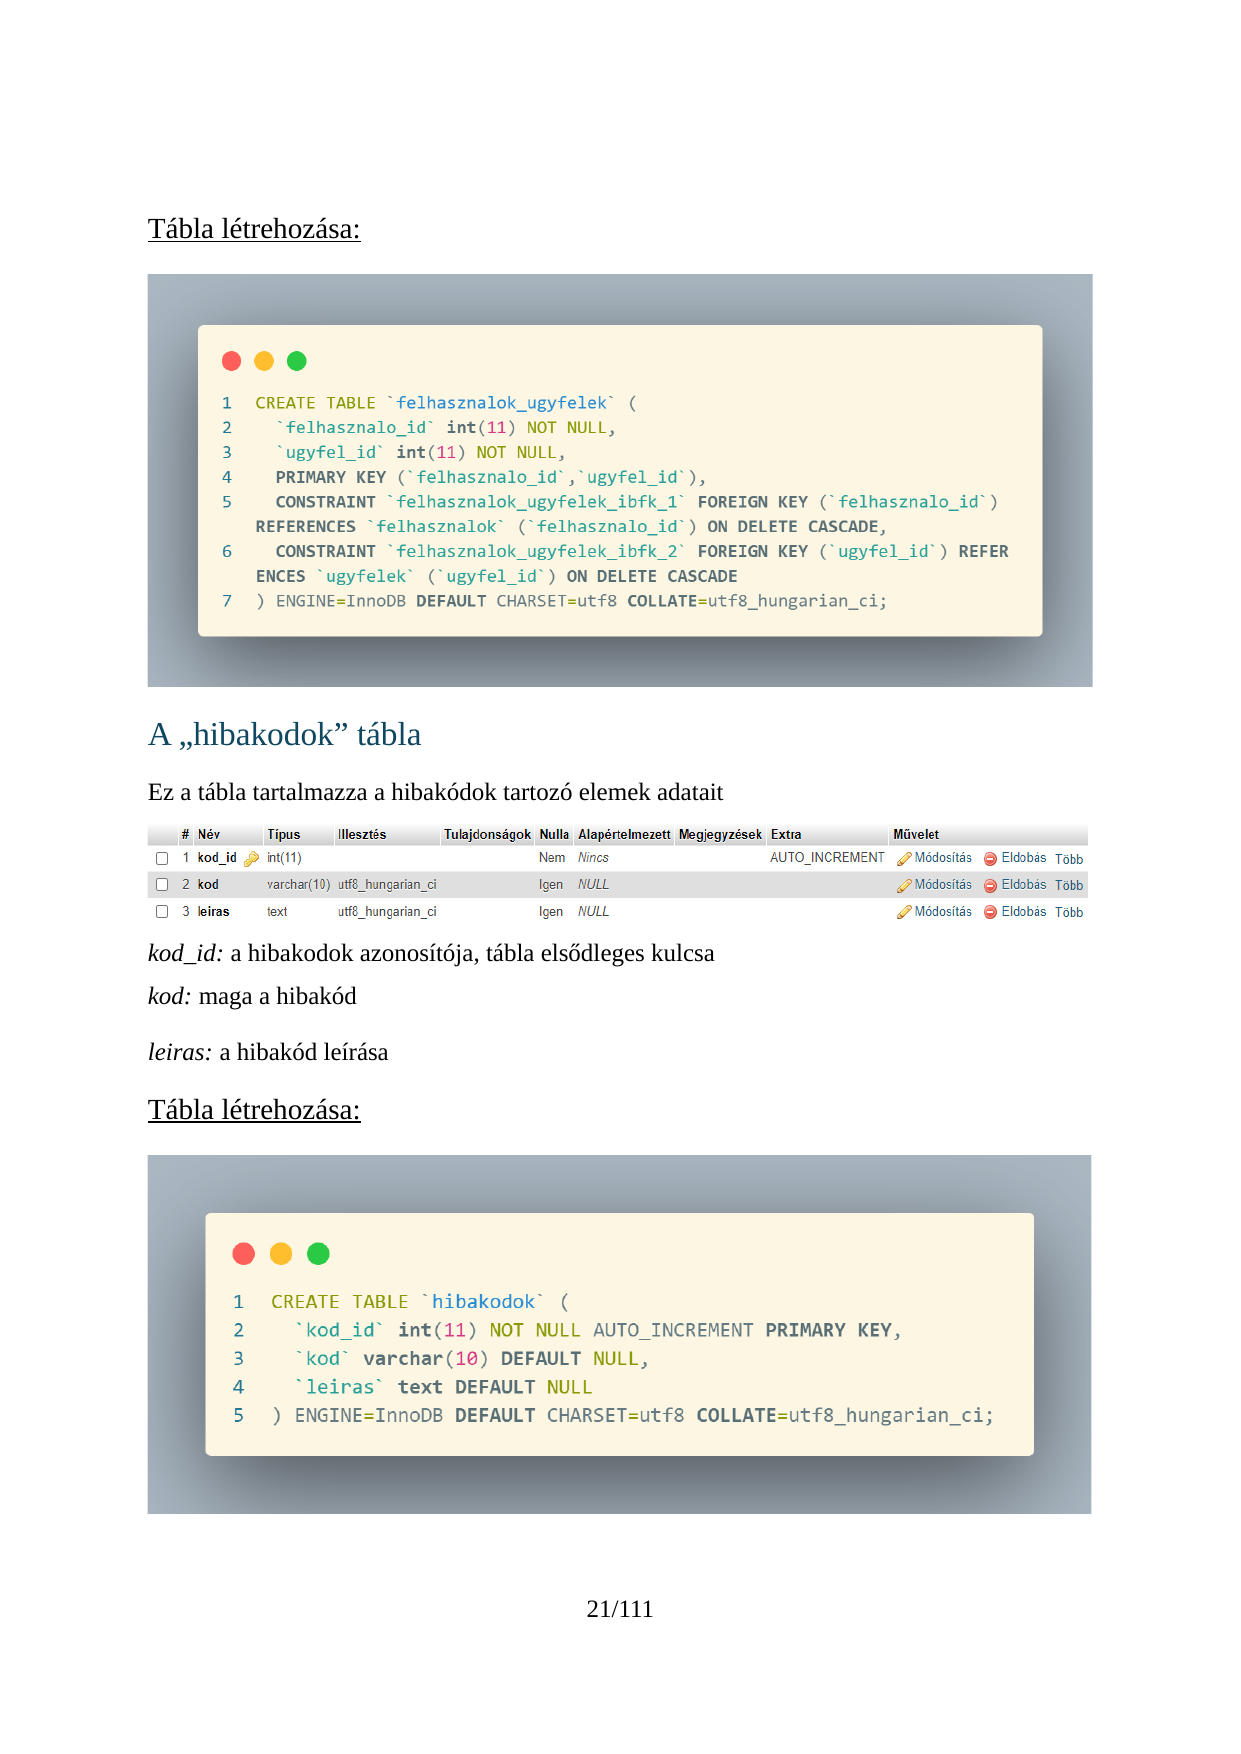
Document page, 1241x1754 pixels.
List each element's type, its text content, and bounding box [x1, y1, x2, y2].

picture [147, 274, 1093, 687]
text leiras: a hibakód leírása [148, 1037, 1092, 1065]
text Tábla létrehozása: [148, 1092, 1092, 1126]
text Ez a tábla tartalmazza a hibakódok tartozó elemek adatait [148, 777, 1092, 806]
text kod_id: a hibakodok azonosítója, tábla elsődleges kulcsa [148, 938, 1092, 967]
picture [147, 1155, 1092, 1514]
subtitle A „hibakodok” tábla [148, 714, 1092, 752]
text kod: maga a hibakód [148, 981, 1092, 1010]
picture [147, 820, 1090, 924]
text Tábla létrehozása: [148, 212, 1092, 245]
